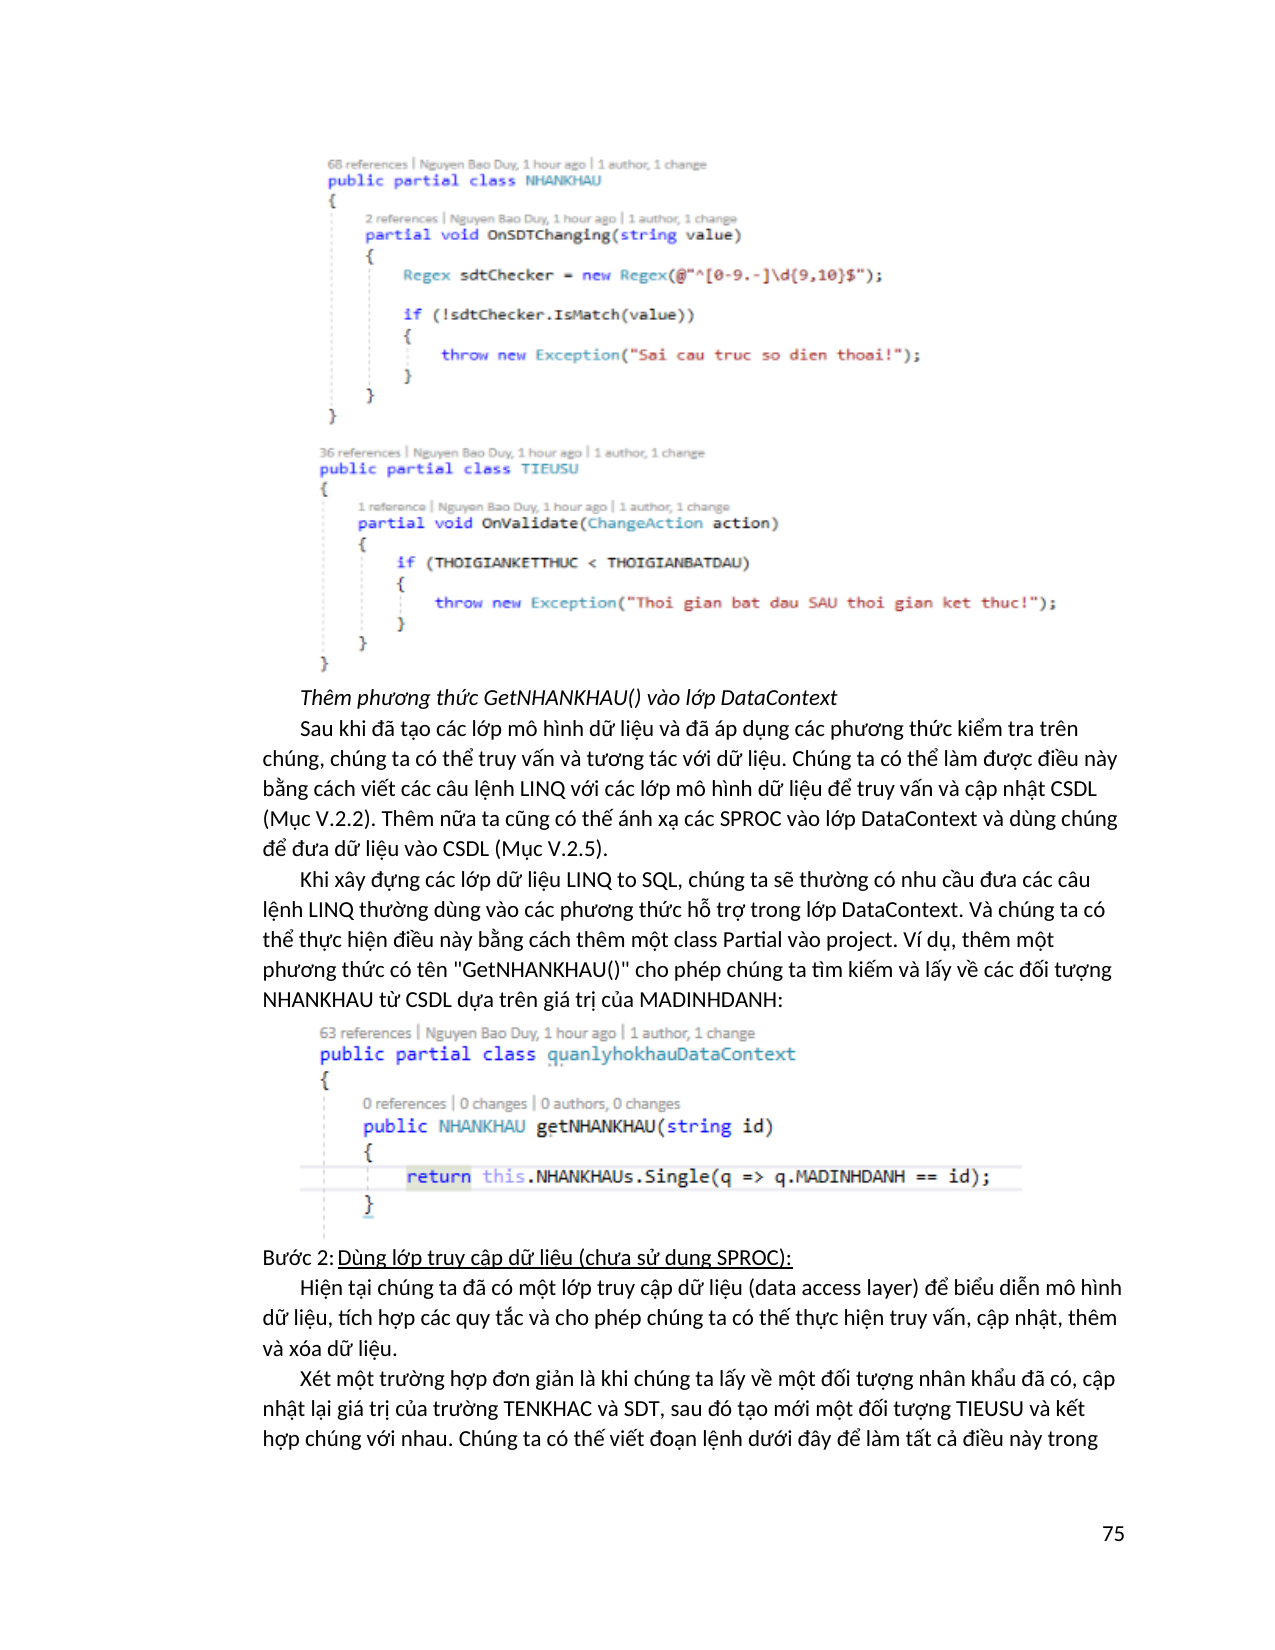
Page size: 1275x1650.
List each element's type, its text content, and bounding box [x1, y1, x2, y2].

picture [300, 150, 1107, 682]
list Sau khi đã tạo các lớp mô hình dữ liệu và đã áp dụng các phương thức kiểm tra trên chúng, chúng ta có thể truy vấn và tương tác với dữ liệu. Chúng ta có thể làm được điều này bằng cách viết các câu lệnh LINQ với các lớp mô hình dữ liệu để truy vấn và cập nhật CSDL (Mục V.2.2). Thêm nữa ta cũng có thế ánh xạ các SPROC vào lớp DataContext và dùng chúng để đưa dữ liệu vào CSDL (Mục V.2.5). [262, 714, 1125, 863]
list Thêm phương thức GetNHANKHAU() vào lớp DataContext [262, 683, 1125, 712]
list Hiện tại chúng ta đã có một lớp truy cập dữ liệu (data access layer) để biểu diễn mô hình dữ liệu, tích hợp các quy tắc và cho phép chúng ta có thế thực hiện truy vấn, cập nhật, thêm và xóa dữ liệu. [262, 1273, 1125, 1362]
list Dùng lớp truy cập dữ liệu (chưa sử dụng SPROC): [262, 1243, 1125, 1271]
picture [300, 1015, 1022, 1241]
list Khi xây đựng các lớp dữ liệu LINQ to SQL, chúng ta sẽ thường có nhu cầu đưa các câu lệnh LINQ thường dùng vào các phương thức hỗ trợ trong lớp DataContext. Và chúng ta có thể thực hiện điều này bằng cách thêm một class Partial vào project. Ví dụ, thêm một phương thức có tên "GetNHANKHAU()" cho phép chúng ta tìm kiếm và lấy về các đối tượng NHANKHAU từ CSDL dựa trên giá trị của MADINHDANH: [262, 865, 1125, 1014]
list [262, 1364, 1125, 1452]
